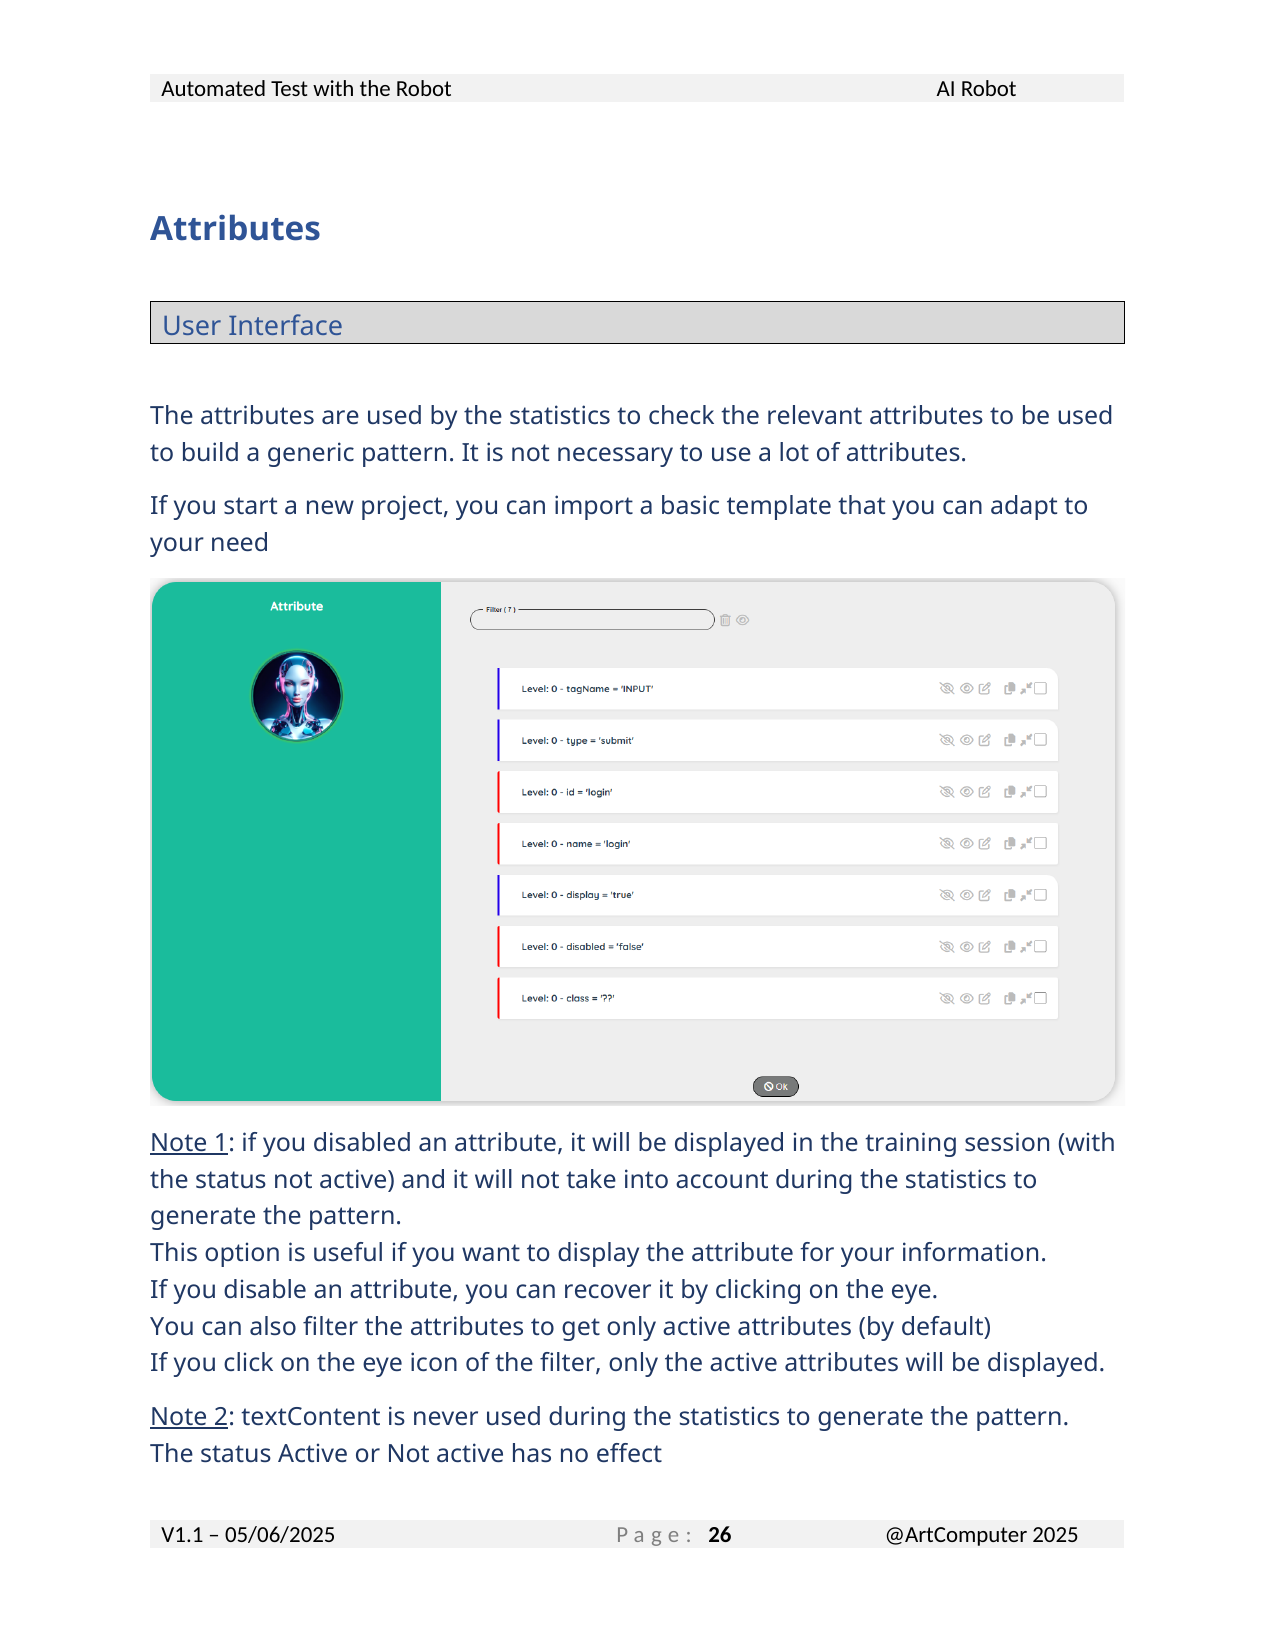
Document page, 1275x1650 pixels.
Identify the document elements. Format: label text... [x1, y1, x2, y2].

table_header User Interface [151, 302, 1124, 343]
picture [150, 578, 1125, 1106]
subtitle Attributes [150, 205, 1125, 251]
text If you start a new project, you can import a basic template that you can adapt to your need [150, 488, 1125, 559]
text The attributes are used by the statistics to check the relevant attributes to be used to build a generic pattern. It is not necessary to use a lot of attributes. [150, 398, 1125, 468]
text Note 1: if you disabled an attribute, it will be displayed in the training session (with the status not active) and it will not take into account during the statistics to generate the pattern. This option is useful if you want to display the attribute for your information. If you disable an attribute, you can recover it by clicking on the eye. You can also filter the attributes to get only active attributes (by default) If you click on the eye icon of the filter, only the active attributes will be displayed. [150, 1124, 1125, 1379]
text Note 2: textContent is never used during the statistics to generate the pattern. The status Active or Not active has no effect [150, 1398, 1125, 1469]
